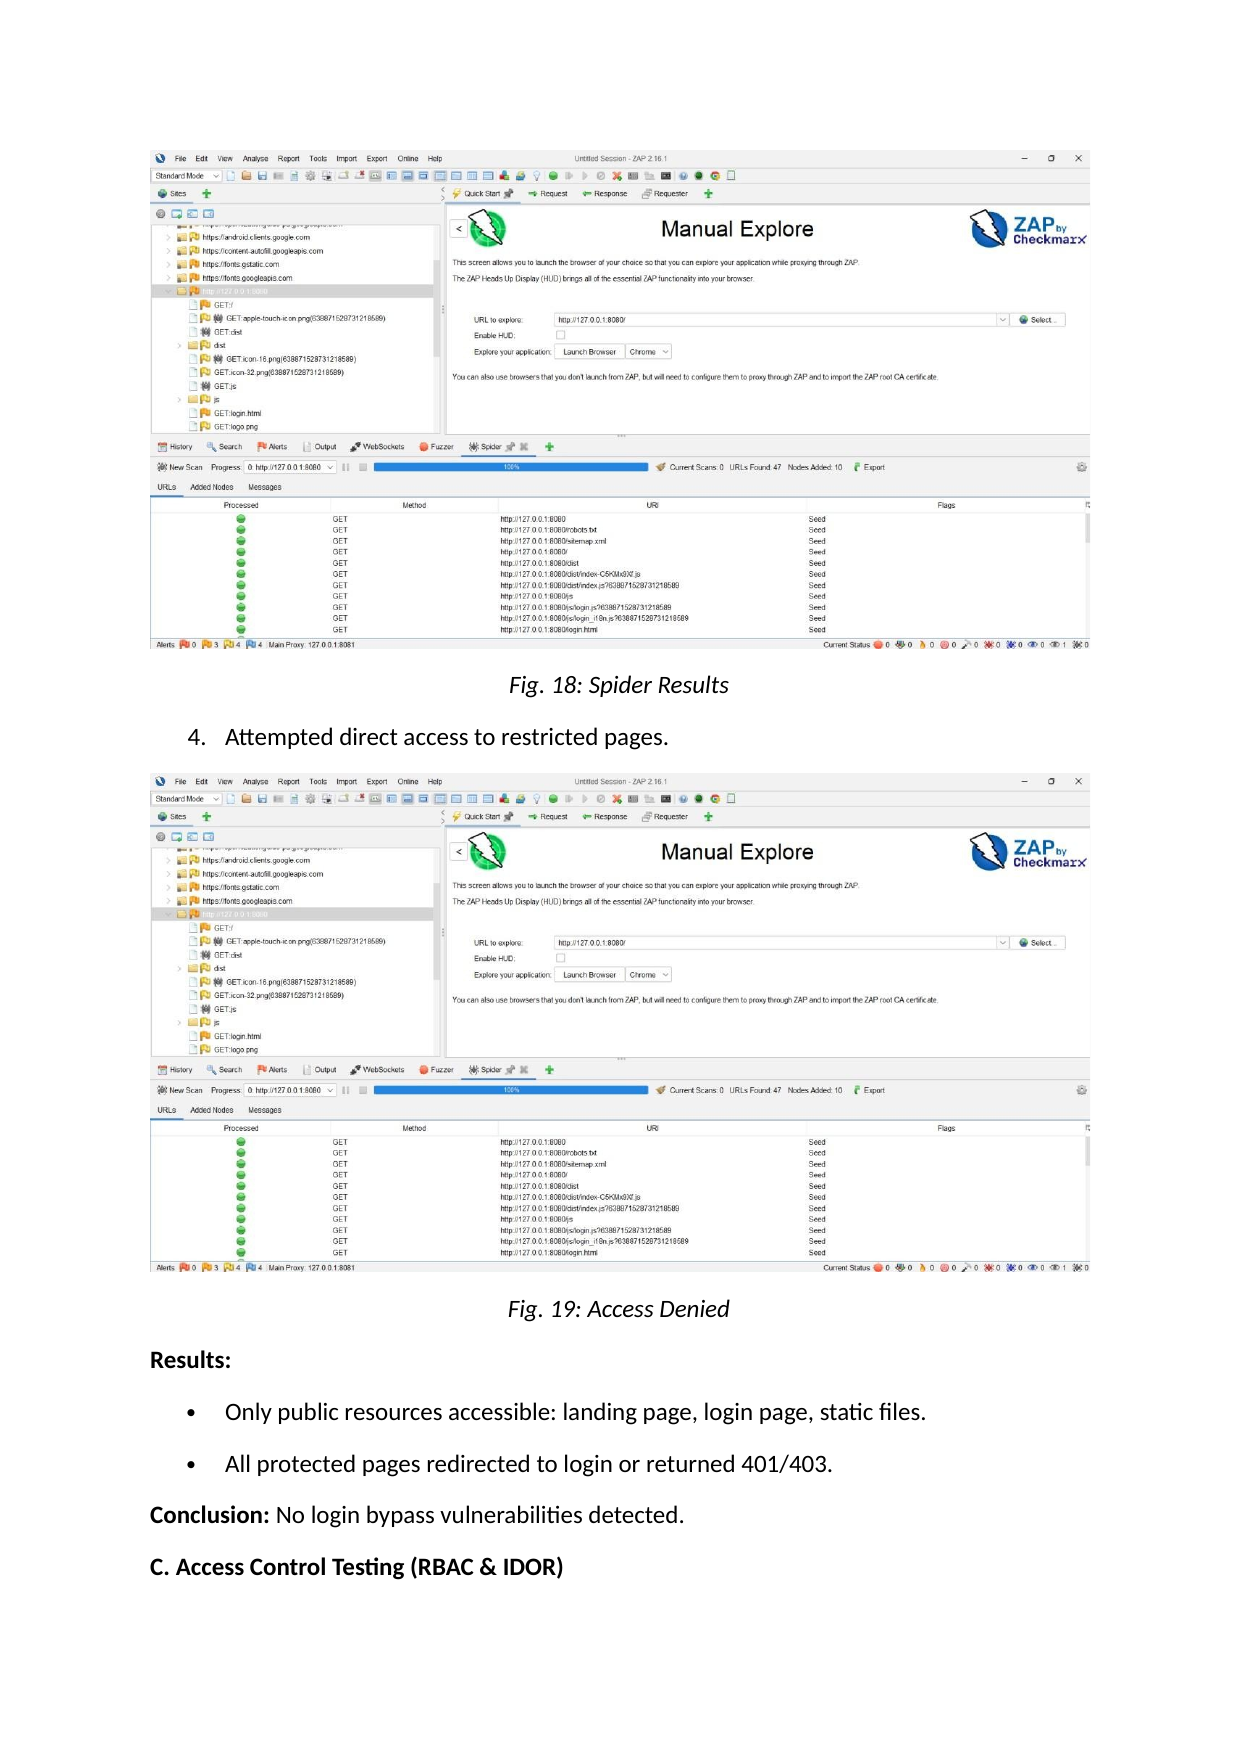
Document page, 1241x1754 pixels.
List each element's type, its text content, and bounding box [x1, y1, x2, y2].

text Fig. 19: Access Denied [150, 1293, 1090, 1323]
text Conclusion: No login bypass vulnerabilities detected. [150, 1499, 1090, 1530]
list Only public resources accessible: landing page, login page, static files. [187, 1396, 1090, 1427]
picture [150, 773, 1091, 1272]
text C. Access Control Testing (RBAC & IDOR) [150, 1551, 1090, 1582]
list Attempted direct access to restricted pages. [187, 721, 1090, 752]
text Results: [150, 1344, 1090, 1375]
text Fig. 18: Spider Results [150, 670, 1090, 700]
list All protected pages redirected to login or returned 401/403. [187, 1448, 1090, 1478]
picture [150, 150, 1091, 649]
